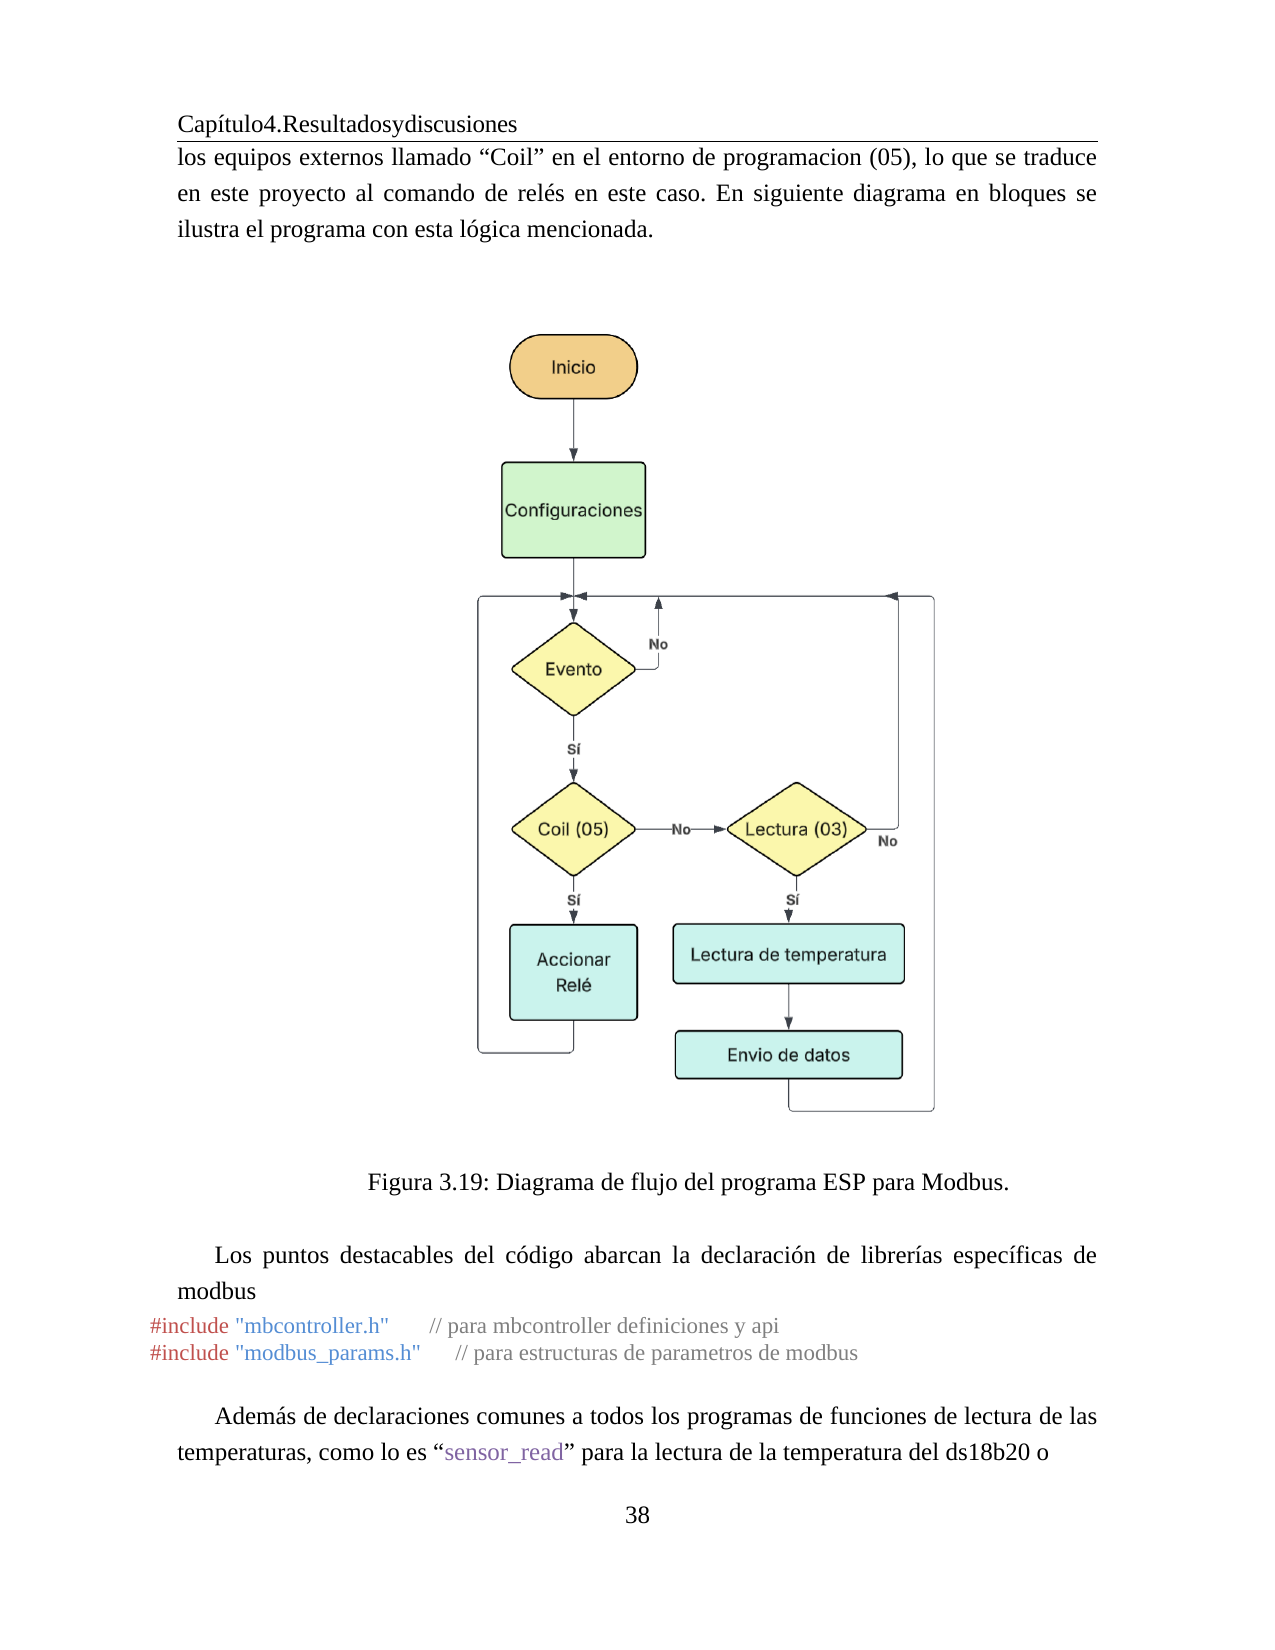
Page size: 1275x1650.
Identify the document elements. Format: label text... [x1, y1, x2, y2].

text Los puntos destacables del código abarcan la declaración de librerías específicas de modbus [177, 1240, 1098, 1305]
text #include "modbus_params.h" // para estructuras de parametros de modbus [150, 1338, 1200, 1365]
text Figura 3.19: Diagrama de flujo del programa ESP para Modbus. [177, 1167, 1200, 1196]
text #include "mbcontroller.h" // para mbcontroller definiciones y api [150, 1312, 1200, 1338]
picture [418, 322, 959, 1124]
text Además de declaraciones comunes a todos los programas de funciones de lectura de las temperaturas, como lo es “sensor_read” para la lectura de la temperatura del ds18b20 o [177, 1401, 1098, 1466]
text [177, 142, 1098, 243]
